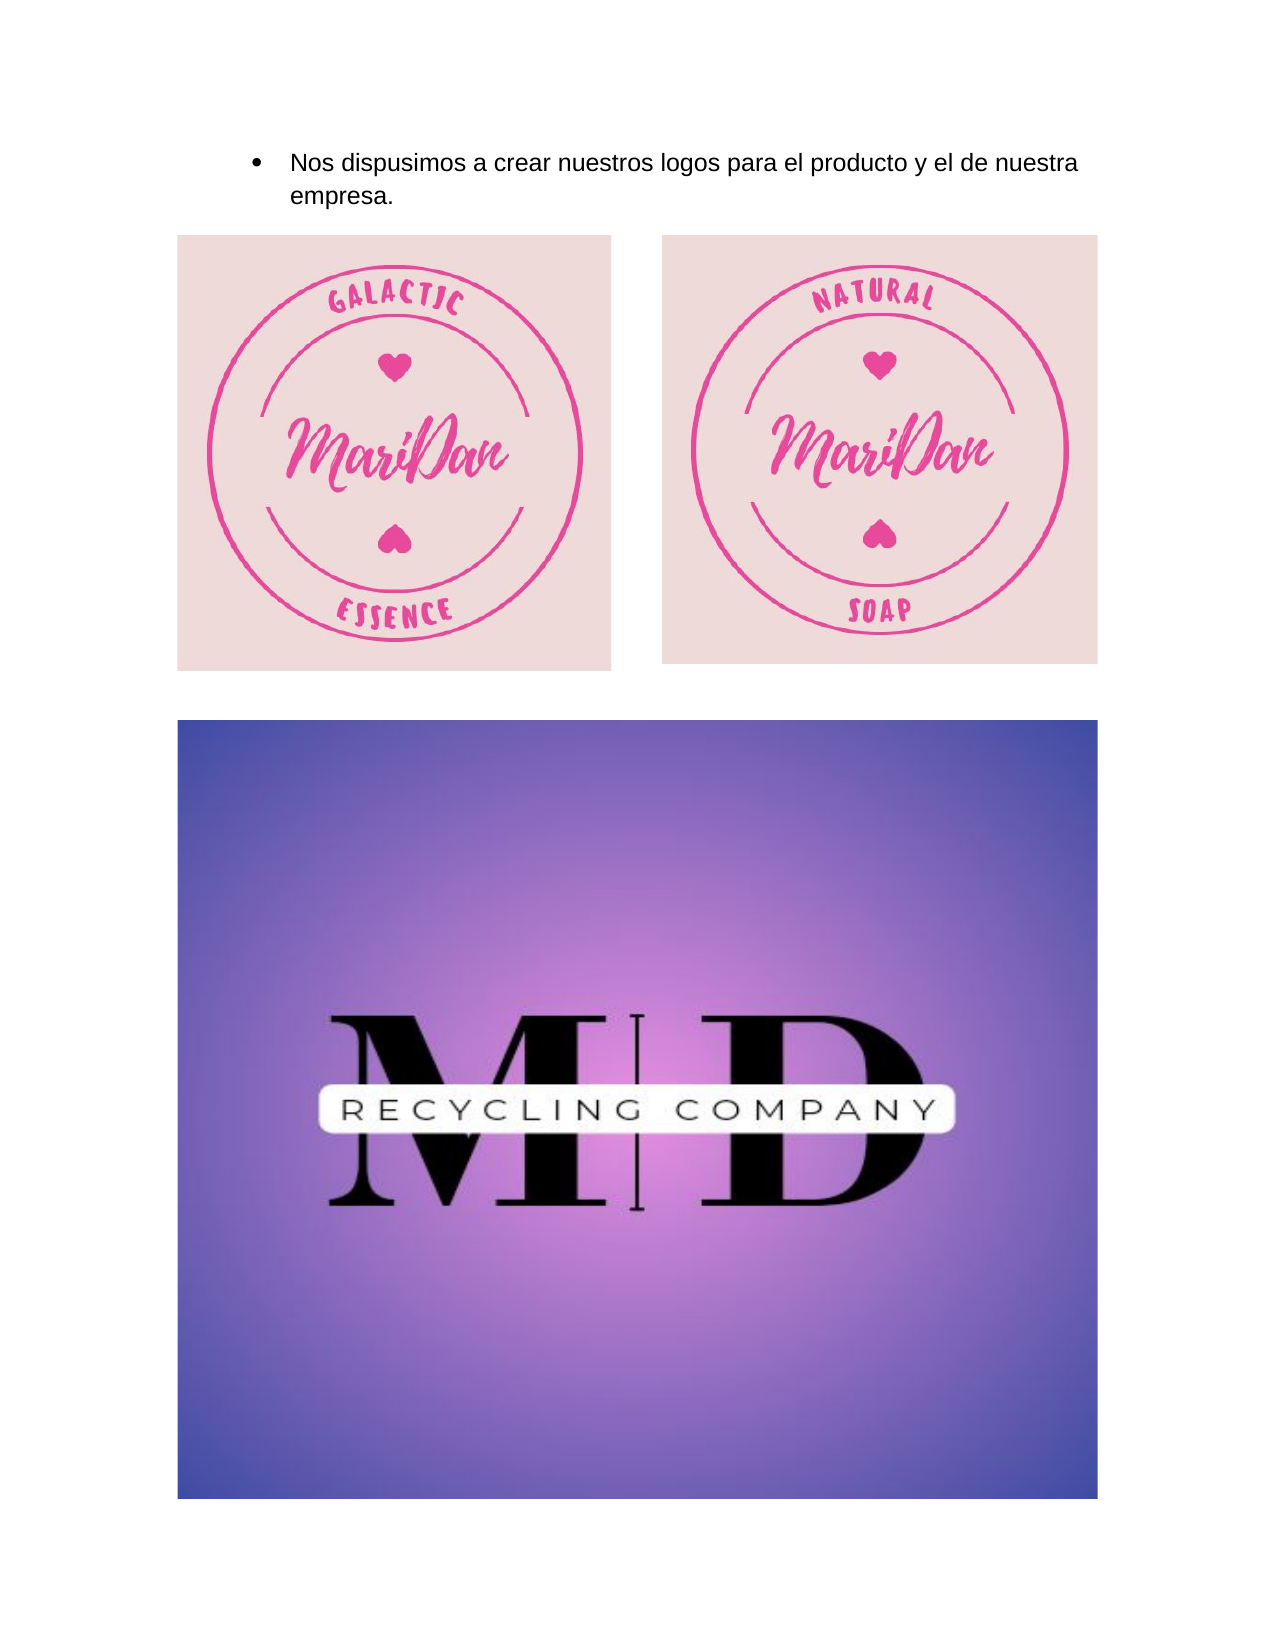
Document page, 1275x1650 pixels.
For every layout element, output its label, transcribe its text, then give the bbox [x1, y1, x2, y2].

picture [177, 720, 1098, 1499]
list Nos dispusimos a crear nuestros logos para el producto y el de nuestra empresa. [252, 148, 1098, 209]
picture [177, 235, 612, 671]
picture [661, 235, 1098, 664]
